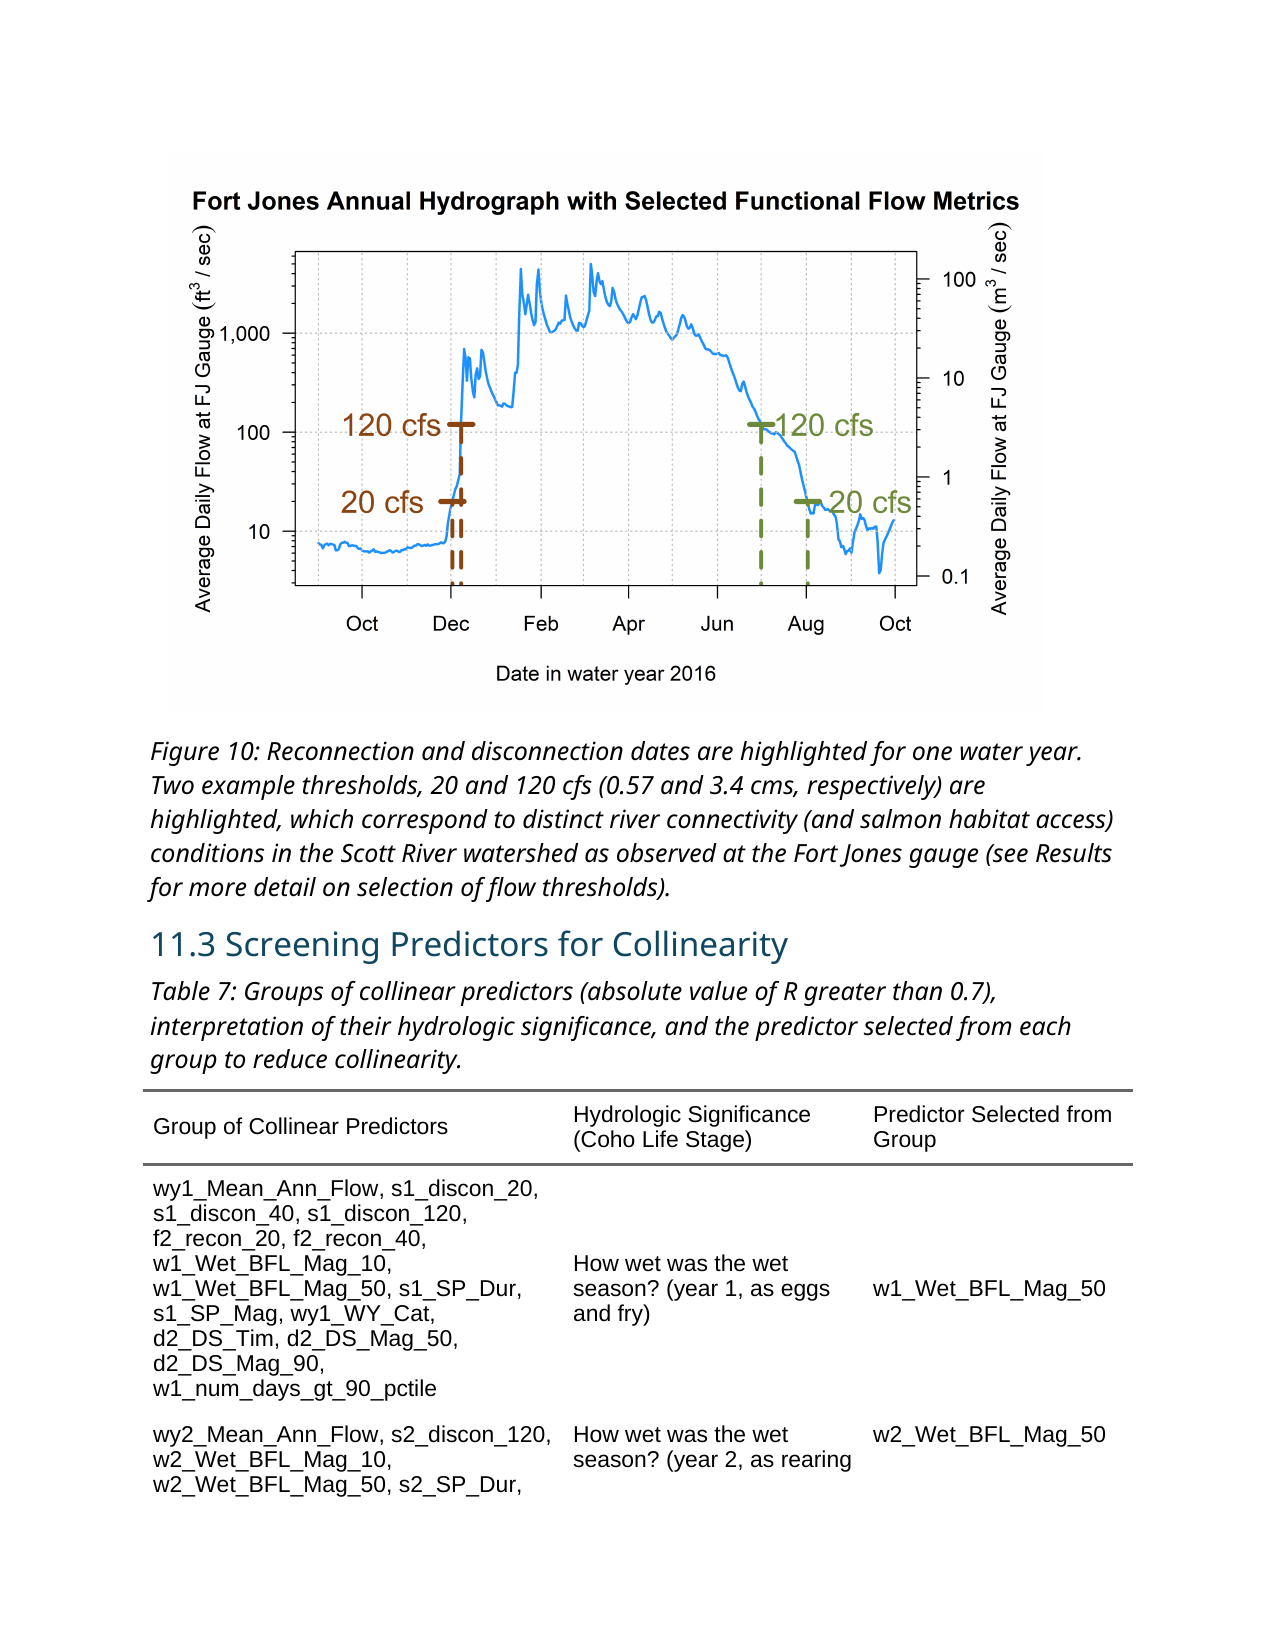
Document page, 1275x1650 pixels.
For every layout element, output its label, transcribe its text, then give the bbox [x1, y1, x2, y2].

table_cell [143, 1412, 562, 1497]
table_header Predictor Selected from Group [863, 1092, 1132, 1163]
text Table 7: Groups of collinear predictors (absolute value of R greater than 0.7), interpretation of their hydrologic significance, and the predictor selected from each group to reduce collinearity. [150, 974, 1125, 1076]
table_cell w2_Wet_BFL_Mag_50 [863, 1412, 1132, 1497]
table_cell wy1_Mean_Ann_Flow, s1_discon_20, s1_discon_40, s1_discon_120, f2_recon_20, f2_recon_40, w1_Wet_BFL_Mag_10, w1_Wet_BFL_Mag_50, s1_SP_Dur, s1_SP_Mag, wy1_WY_Cat, d2_DS_Tim, d2_DS_Mag_50, d2_DS_Mag_90, w1_num_days_gt_90_pctile [143, 1166, 562, 1412]
table_header Hydrologic Significance (Coho Life Stage) [563, 1092, 862, 1163]
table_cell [563, 1412, 862, 1497]
table_cell How wet was the wet season? (year 1, as eggs and fry) [563, 1166, 862, 1412]
picture [168, 150, 1044, 713]
table_header Group of Collinear Predictors [143, 1092, 562, 1163]
text Figure 10: Reconnection and disconnection dates are highlighted for one water year. Two example thresholds, 20 and 120 cfs (0.57 and 3.4 cms, respectively) are highlighted, which correspond to distinct river connectivity (and salmon habitat access) conditions in the Scott River watershed as observed at the Fort Jones gauge (see Results for more detail on selection of flow thresholds). [150, 733, 1125, 904]
subtitle 11.3 Screening Predictors for Collinearity [150, 920, 1125, 966]
table_cell w1_Wet_BFL_Mag_50 [863, 1166, 1132, 1412]
